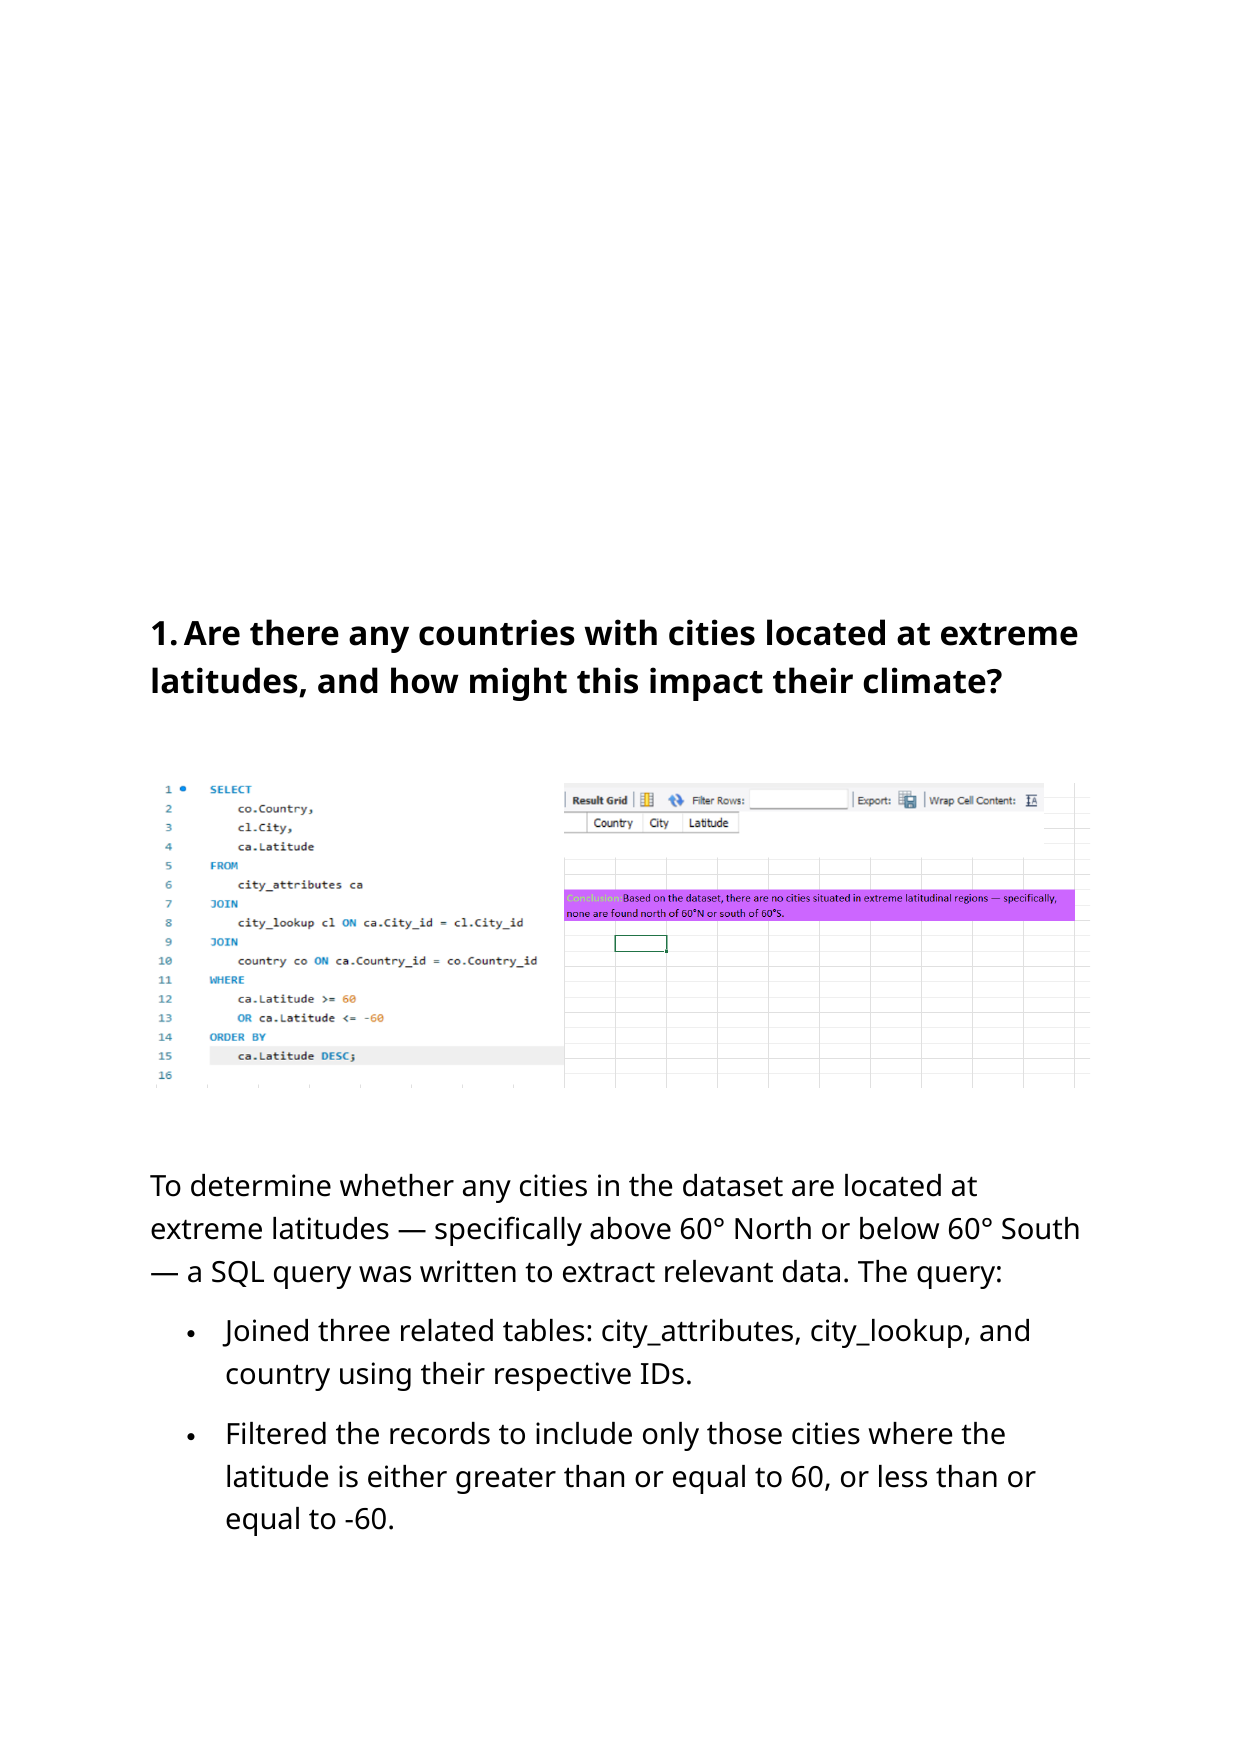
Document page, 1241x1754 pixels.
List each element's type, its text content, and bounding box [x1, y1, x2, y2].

list Joined three related tables: city_attributes, city_lookup, and country using their respective IDs. [187, 1311, 1090, 1393]
list Filtered the records to include only those cities where the latitude is either greater than or equal to 60, or less than or equal to -60. [187, 1413, 1090, 1538]
text To determine whether any cities in the dataset are located at extreme latitudes — specifically above 60° North or below 60° South — a SQL query was written to extract relevant data. The query: [150, 1166, 1090, 1291]
text 1. Are there any countries with cities located at extreme latitudes, and how might this impact their climate? [150, 609, 1090, 704]
picture [150, 783, 1091, 1088]
